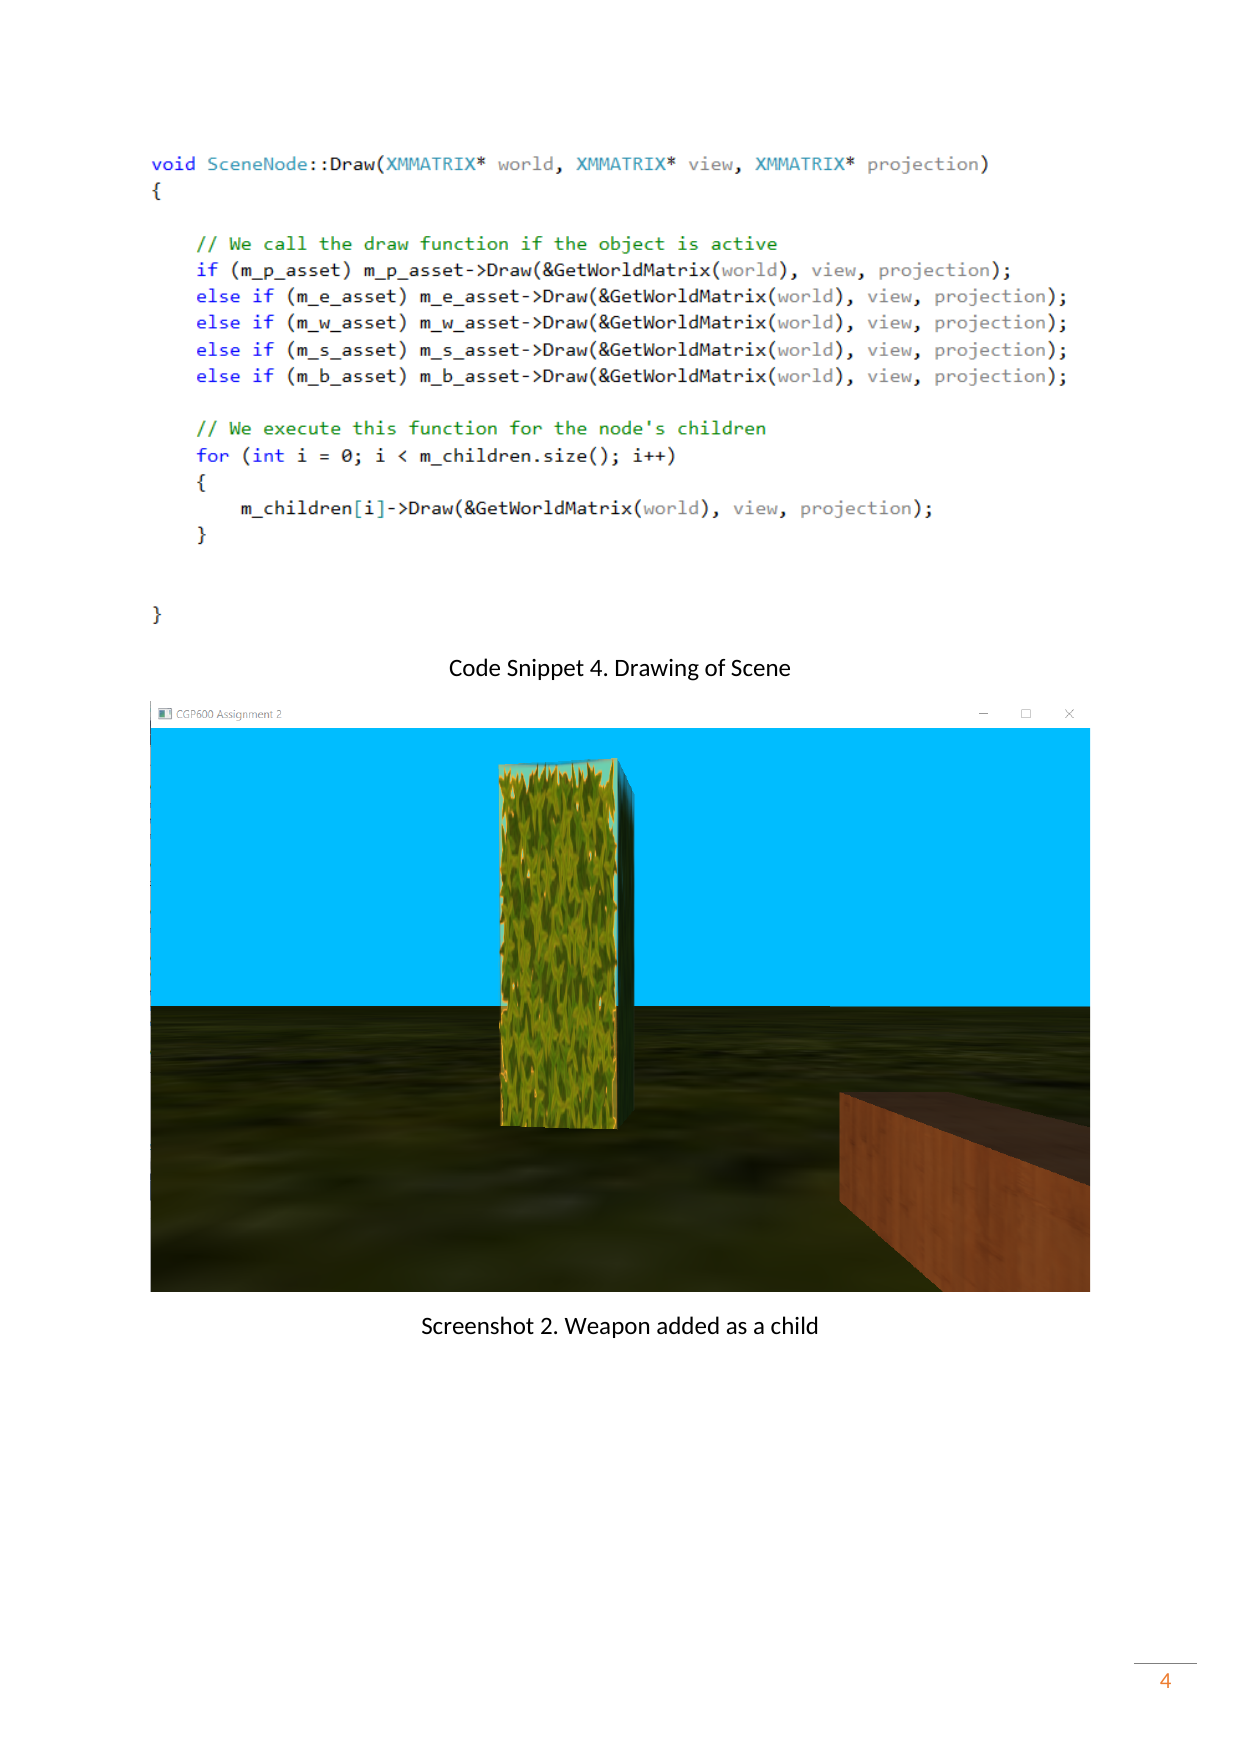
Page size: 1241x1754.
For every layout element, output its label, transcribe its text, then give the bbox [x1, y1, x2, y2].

picture [150, 150, 1091, 634]
picture [150, 701, 1091, 727]
text Code Snippet 4. Drawing of Scene [150, 652, 1090, 682]
picture [150, 759, 1091, 1292]
text Screenshot 2. Weapon added as a child [150, 1311, 1090, 1341]
